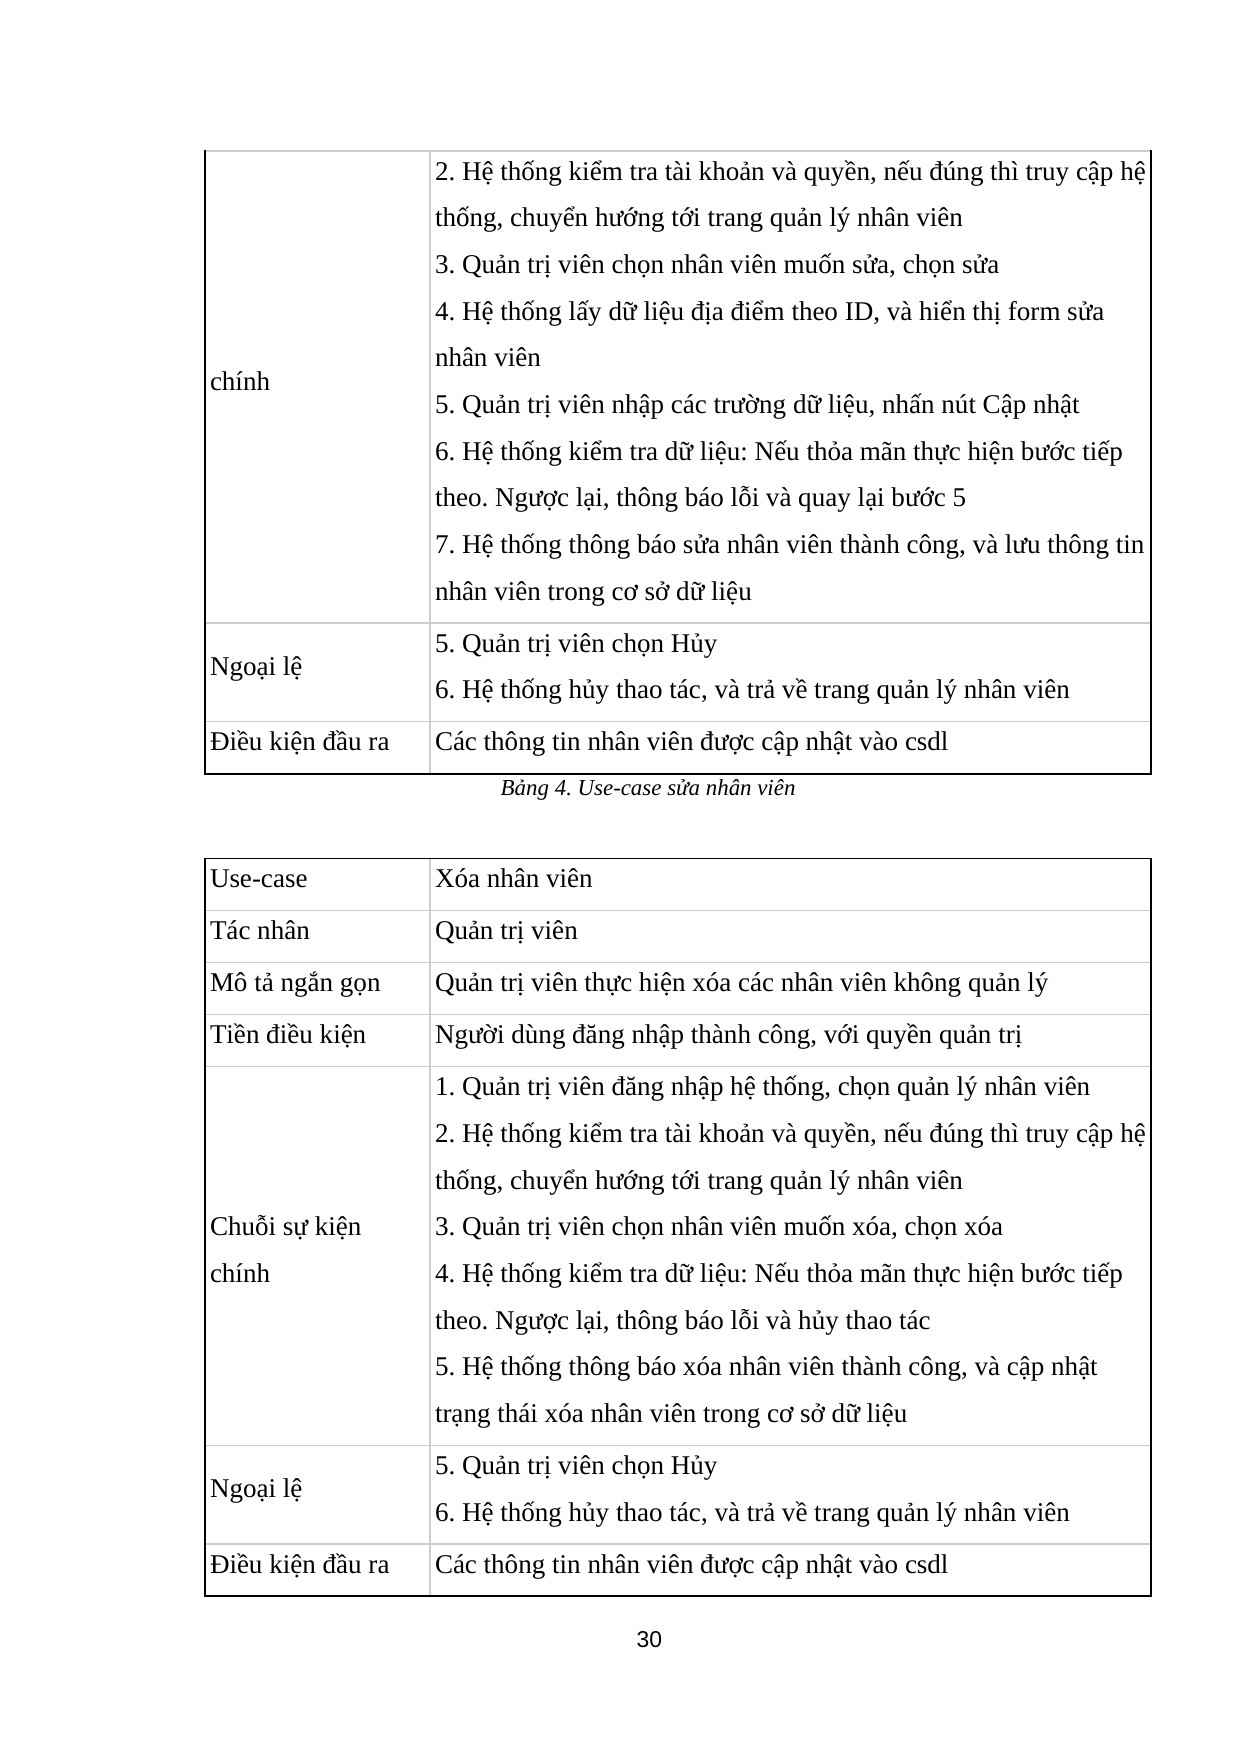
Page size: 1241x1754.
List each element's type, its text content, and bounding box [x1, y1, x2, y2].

table_cell Tiền điều kiện [206, 1015, 429, 1066]
table_cell 5. Quản trị viên chọn Hủy 6. Hệ thống hủy thao tác, và trả về trang quản lý nhân viên [431, 1446, 1150, 1543]
table_cell Điều kiện đầu ra [206, 1545, 429, 1595]
table_cell Chuỗi sự kiện chính [206, 1067, 429, 1444]
table_cell 5. Quản trị viên chọn Hủy 6. Hệ thống hủy thao tác, và trả về trang quản lý nhân viên [431, 624, 1150, 721]
table_cell Các thông tin nhân viên được cập nhật vào csdl [431, 1545, 1150, 1595]
table_cell Tác nhân [206, 911, 429, 962]
table_cell Mô tả ngắn gọn [206, 963, 429, 1014]
table_cell Quản trị viên thực hiện xóa các nhân viên không quản lý [431, 963, 1150, 1014]
table_cell Người dùng đăng nhập thành công, với quyền quản trị [431, 1015, 1150, 1066]
table_cell Chuỗi sự kiện chính [206, 152, 429, 622]
table_cell Ngoại lệ [206, 624, 429, 721]
table_cell Ngoại lệ [206, 1446, 429, 1543]
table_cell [431, 152, 1150, 622]
table_header Use-case [206, 859, 429, 909]
table_cell Các thông tin nhân viên được cập nhật vào csdl [431, 722, 1150, 773]
table_header Xóa nhân viên [431, 859, 1150, 909]
table_cell Quản trị viên [431, 911, 1150, 962]
table_cell Điều kiện đầu ra [206, 722, 429, 773]
text Bảng 4. Use-case sửa nhân viên [177, 774, 1121, 801]
table_cell 1. Quản trị viên đăng nhập hệ thống, chọn quản lý nhân viên 2. Hệ thống kiểm tra tài khoản và quyền, nếu đúng thì truy cập hệ thống, chuyển hướng tới trang quản lý nhân viên 3. Quản trị viên chọn nhân viên muốn xóa, chọn xóa 4. Hệ thống kiểm tra dữ liệu: Nếu thỏa mãn thực hiện bước tiếp theo. Ngược lại, thông báo lỗi và hủy thao tác 5. Hệ thống thông báo xóa nhân viên thành công, và cập nhật trạng thái xóa nhân viên trong cơ sở dữ liệu [431, 1067, 1150, 1444]
